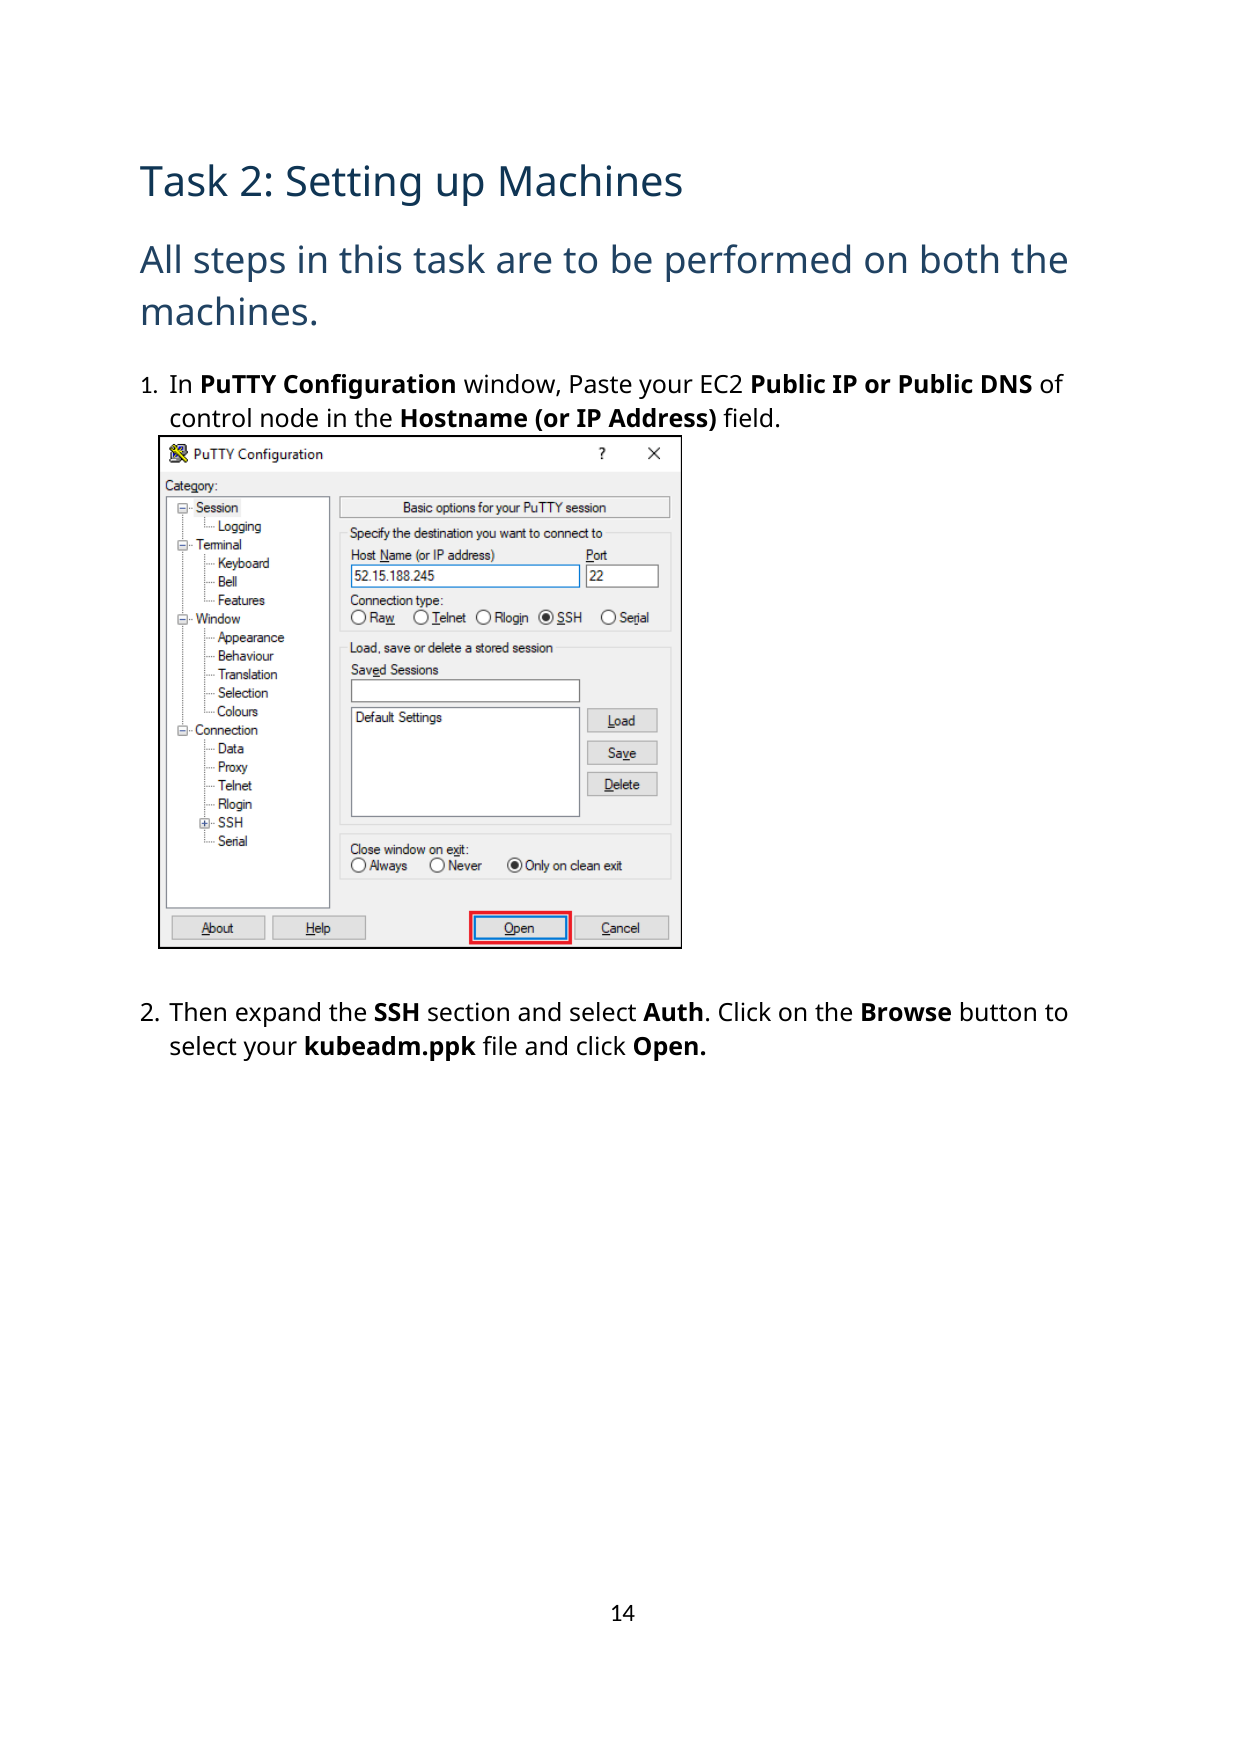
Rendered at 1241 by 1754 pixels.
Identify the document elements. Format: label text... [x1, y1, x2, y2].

picture [160, 437, 681, 947]
subtitle All steps in this task are to be performed on both the machines. [139, 234, 1105, 336]
list In PuTTY Configuration window, Paste your EC2 Public IP or Public DNS of control node in the Hostname (or IP Address) field. [139, 366, 1072, 434]
list Then expand the SSH section and select Auth. Click on the Browse button to select your kubeadm.ppk file and click Open. [139, 994, 1105, 1063]
subtitle Task 2: Setting up Machines [139, 152, 1105, 209]
